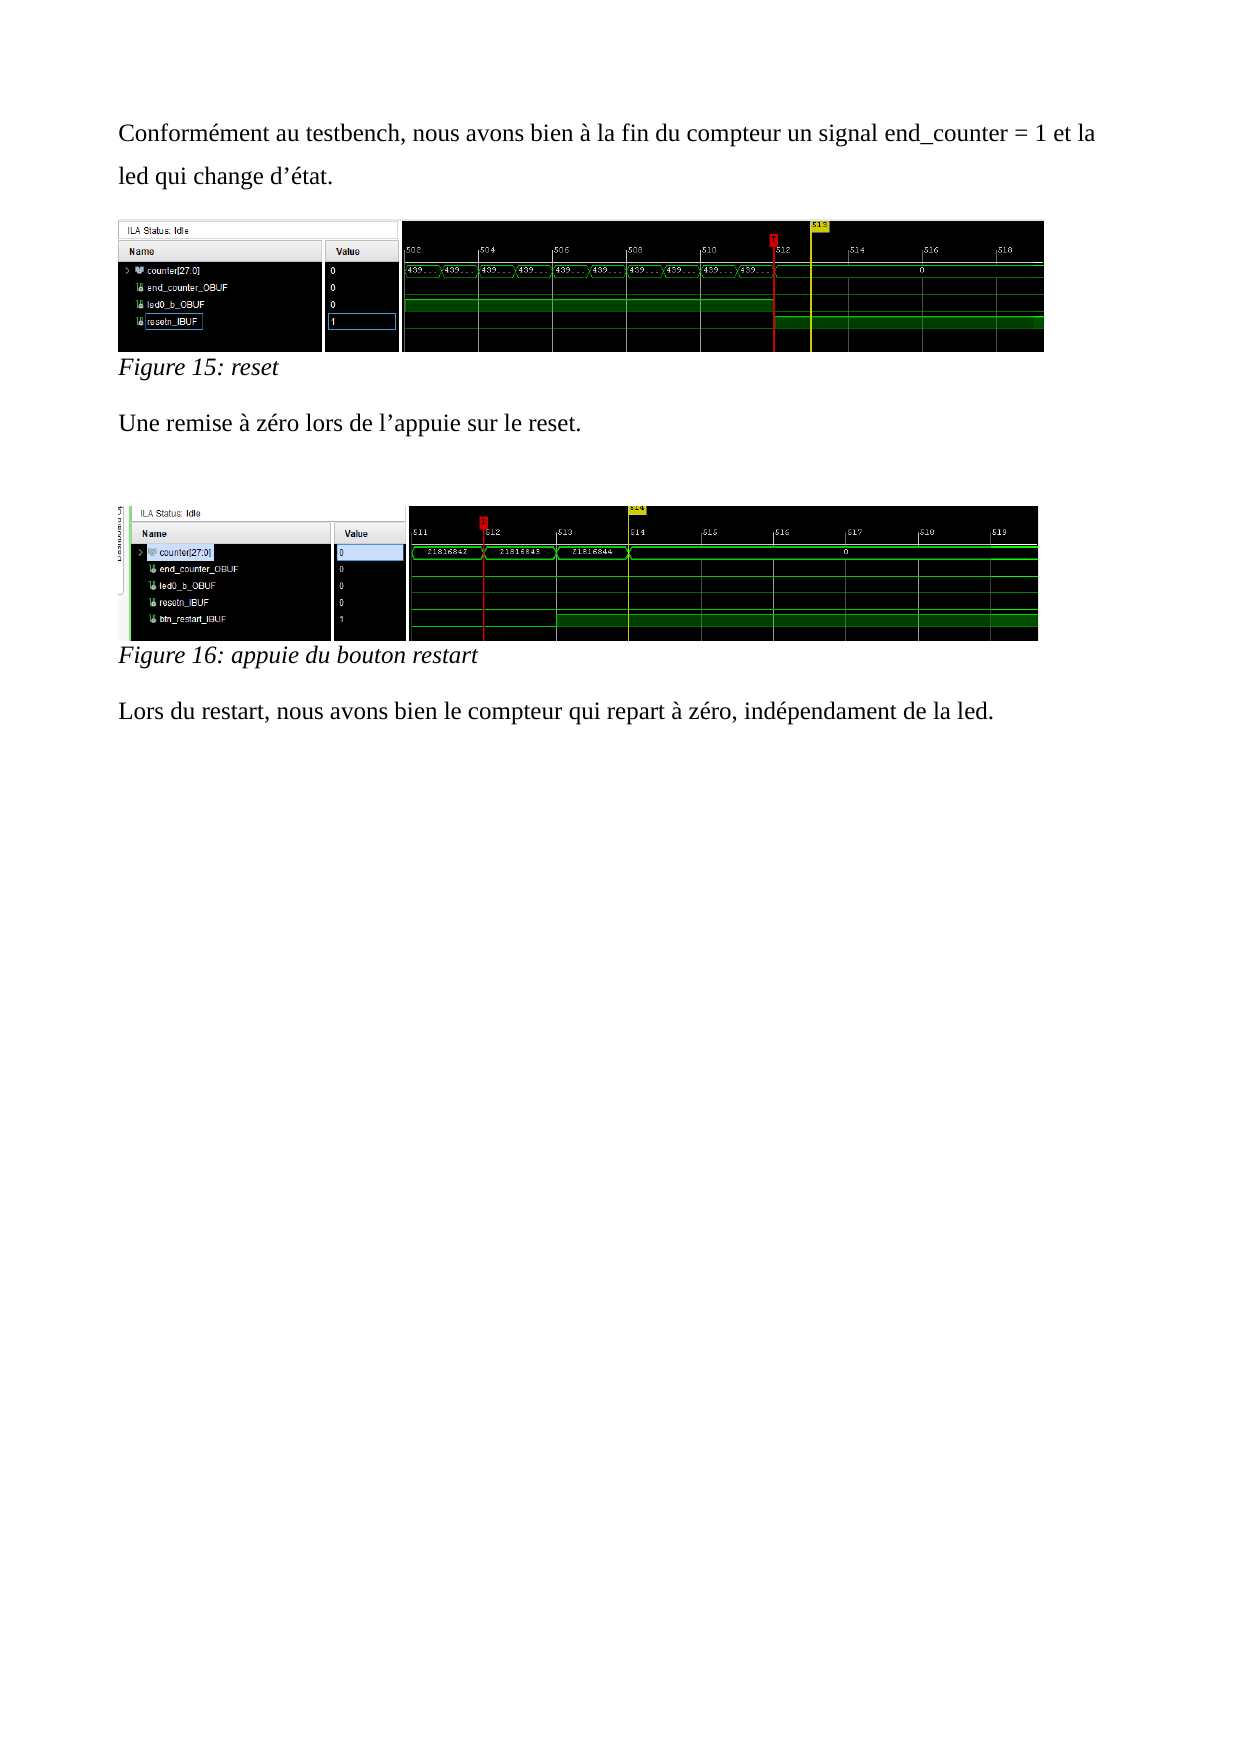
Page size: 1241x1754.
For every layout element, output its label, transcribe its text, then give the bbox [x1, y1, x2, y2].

picture [118, 216, 1044, 352]
picture [118, 506, 1040, 641]
text Conformément au testbench, nous avons bien à la fin du compteur un signal end_counter = 1 et la led qui change d’état. [118, 118, 1122, 190]
text Une remise à zéro lors de l’appuie sur le reset. [118, 408, 1122, 436]
text Lors du restart, nous avons bien le compteur qui repart à zéro, indépendament de la led. [118, 696, 1122, 725]
